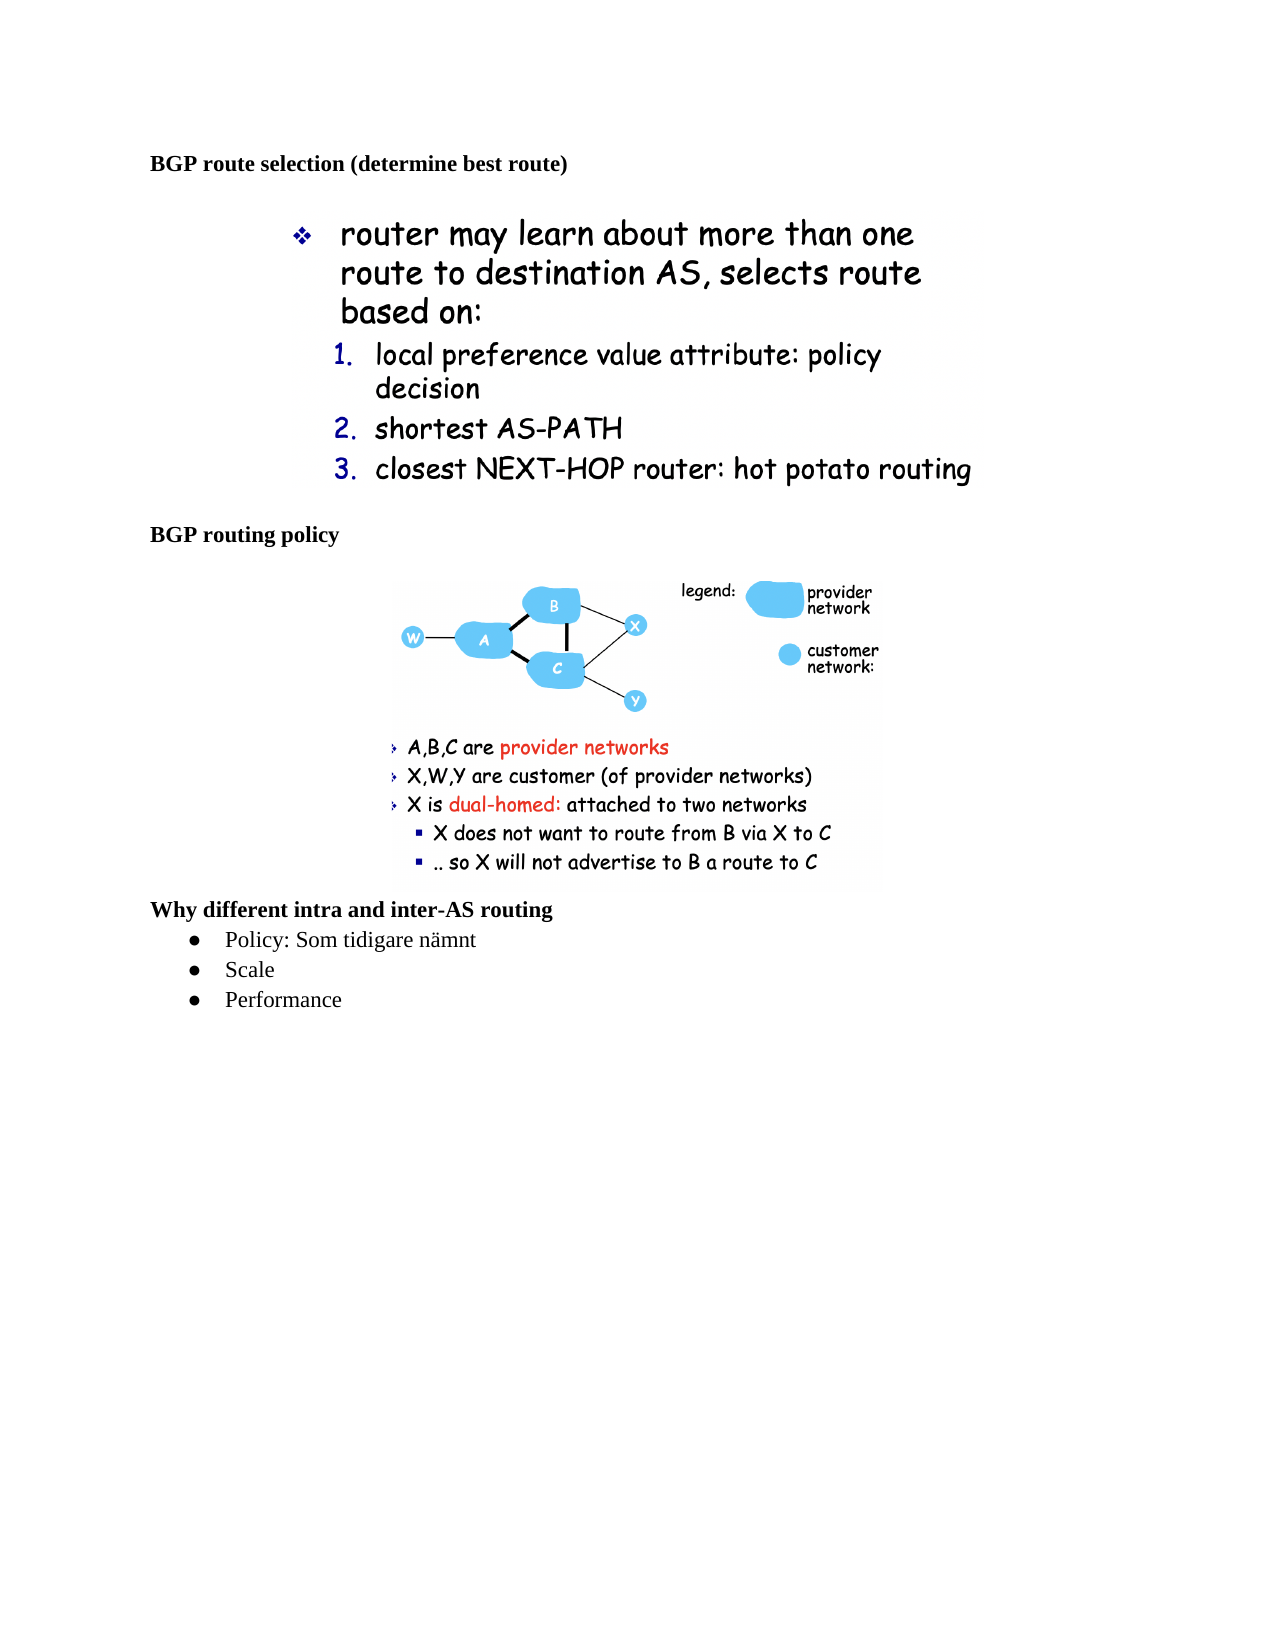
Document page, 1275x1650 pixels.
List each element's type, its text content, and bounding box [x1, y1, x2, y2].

list Performance [187, 987, 1125, 1013]
picture [391, 581, 884, 892]
list Scale [187, 956, 1125, 983]
picture [291, 210, 984, 488]
subtitle BGP route selection (determine best route) [150, 150, 1125, 176]
text Why different intra and inter-AS routing [150, 896, 1125, 922]
list Policy: Som tidigare nämnt [187, 926, 1125, 952]
text BGP routing policy [150, 521, 1125, 548]
